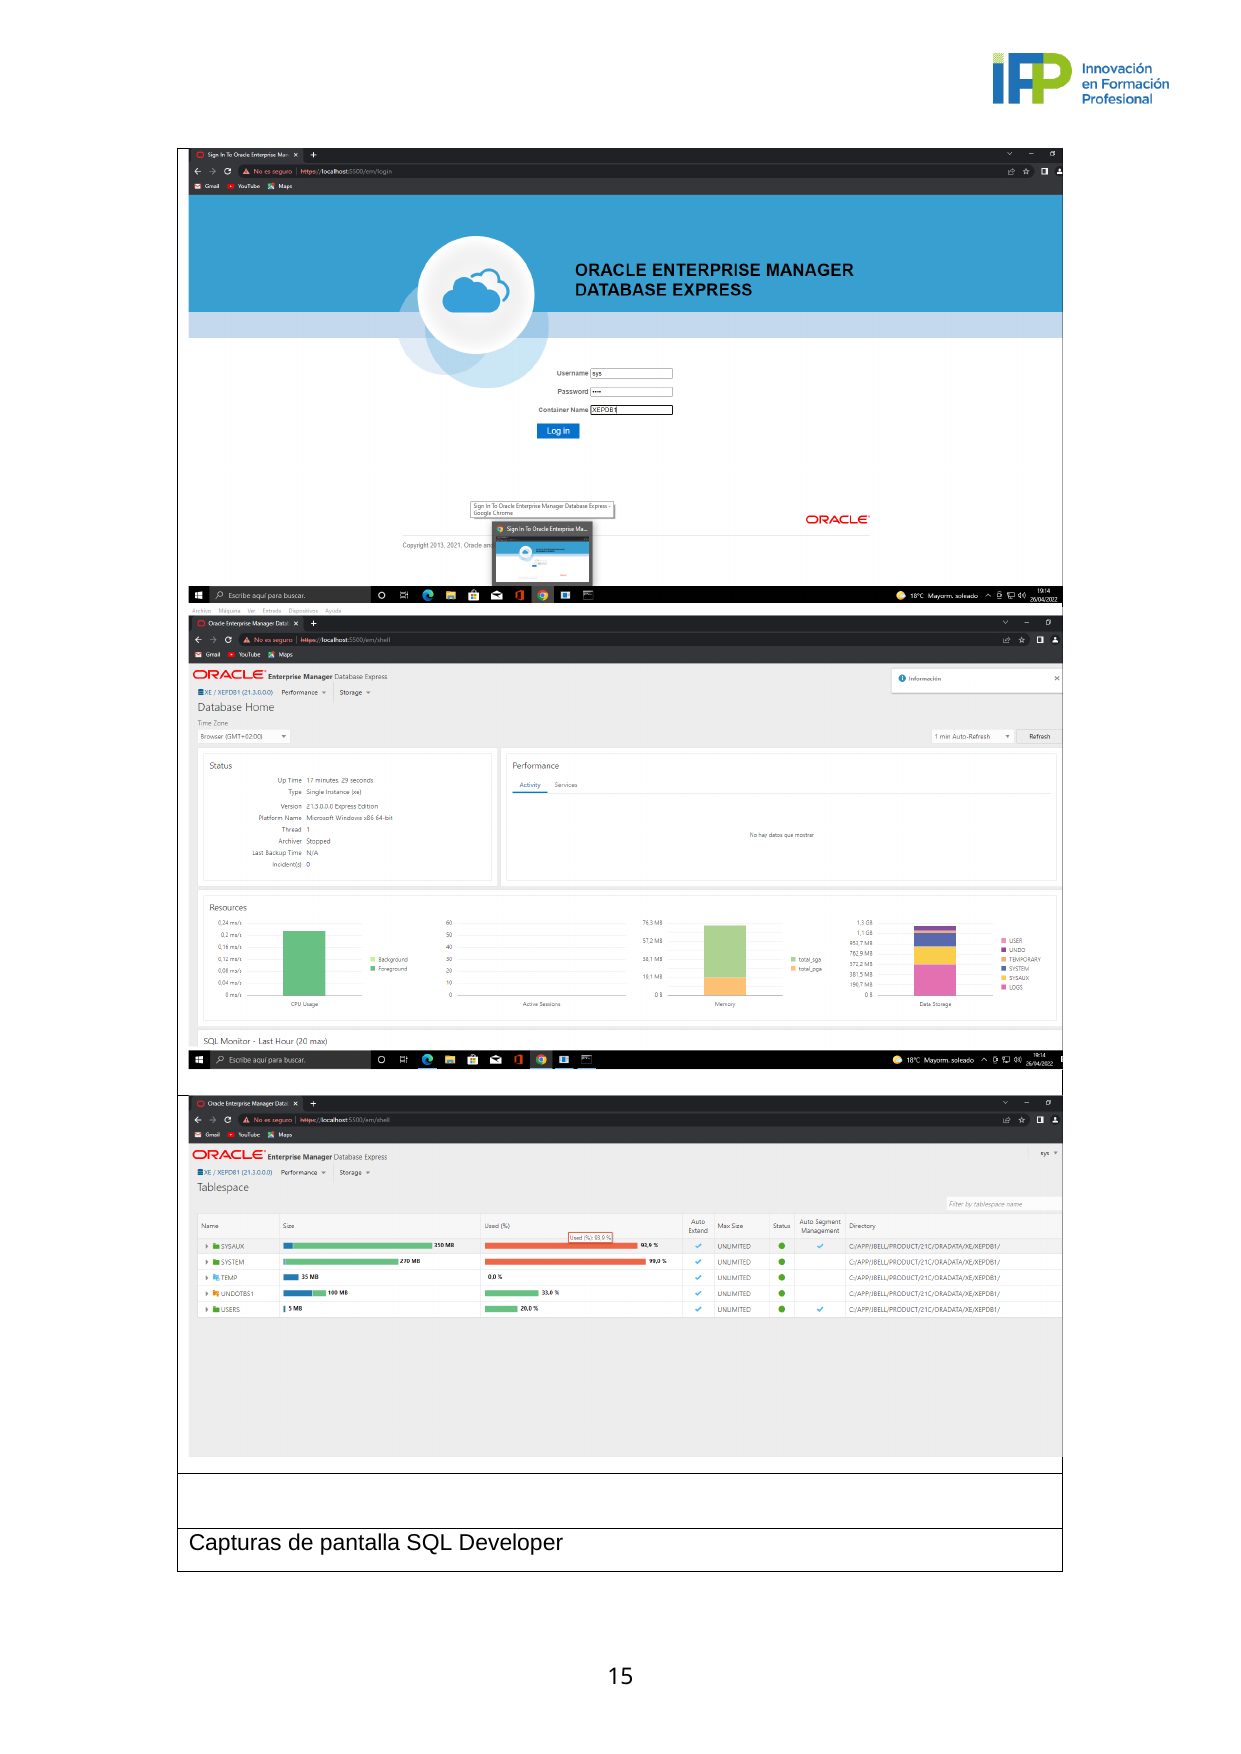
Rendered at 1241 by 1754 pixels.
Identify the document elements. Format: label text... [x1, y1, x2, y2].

picture [990, 53, 1172, 104]
table_cell [178, 1474, 1062, 1527]
picture [188, 148, 1063, 603]
table_cell [178, 149, 1062, 1095]
table_cell Capturas de pantalla SQL Developer [178, 1529, 1062, 1571]
table_cell [178, 1096, 1062, 1473]
picture [188, 607, 1063, 1070]
picture [188, 1095, 1063, 1457]
